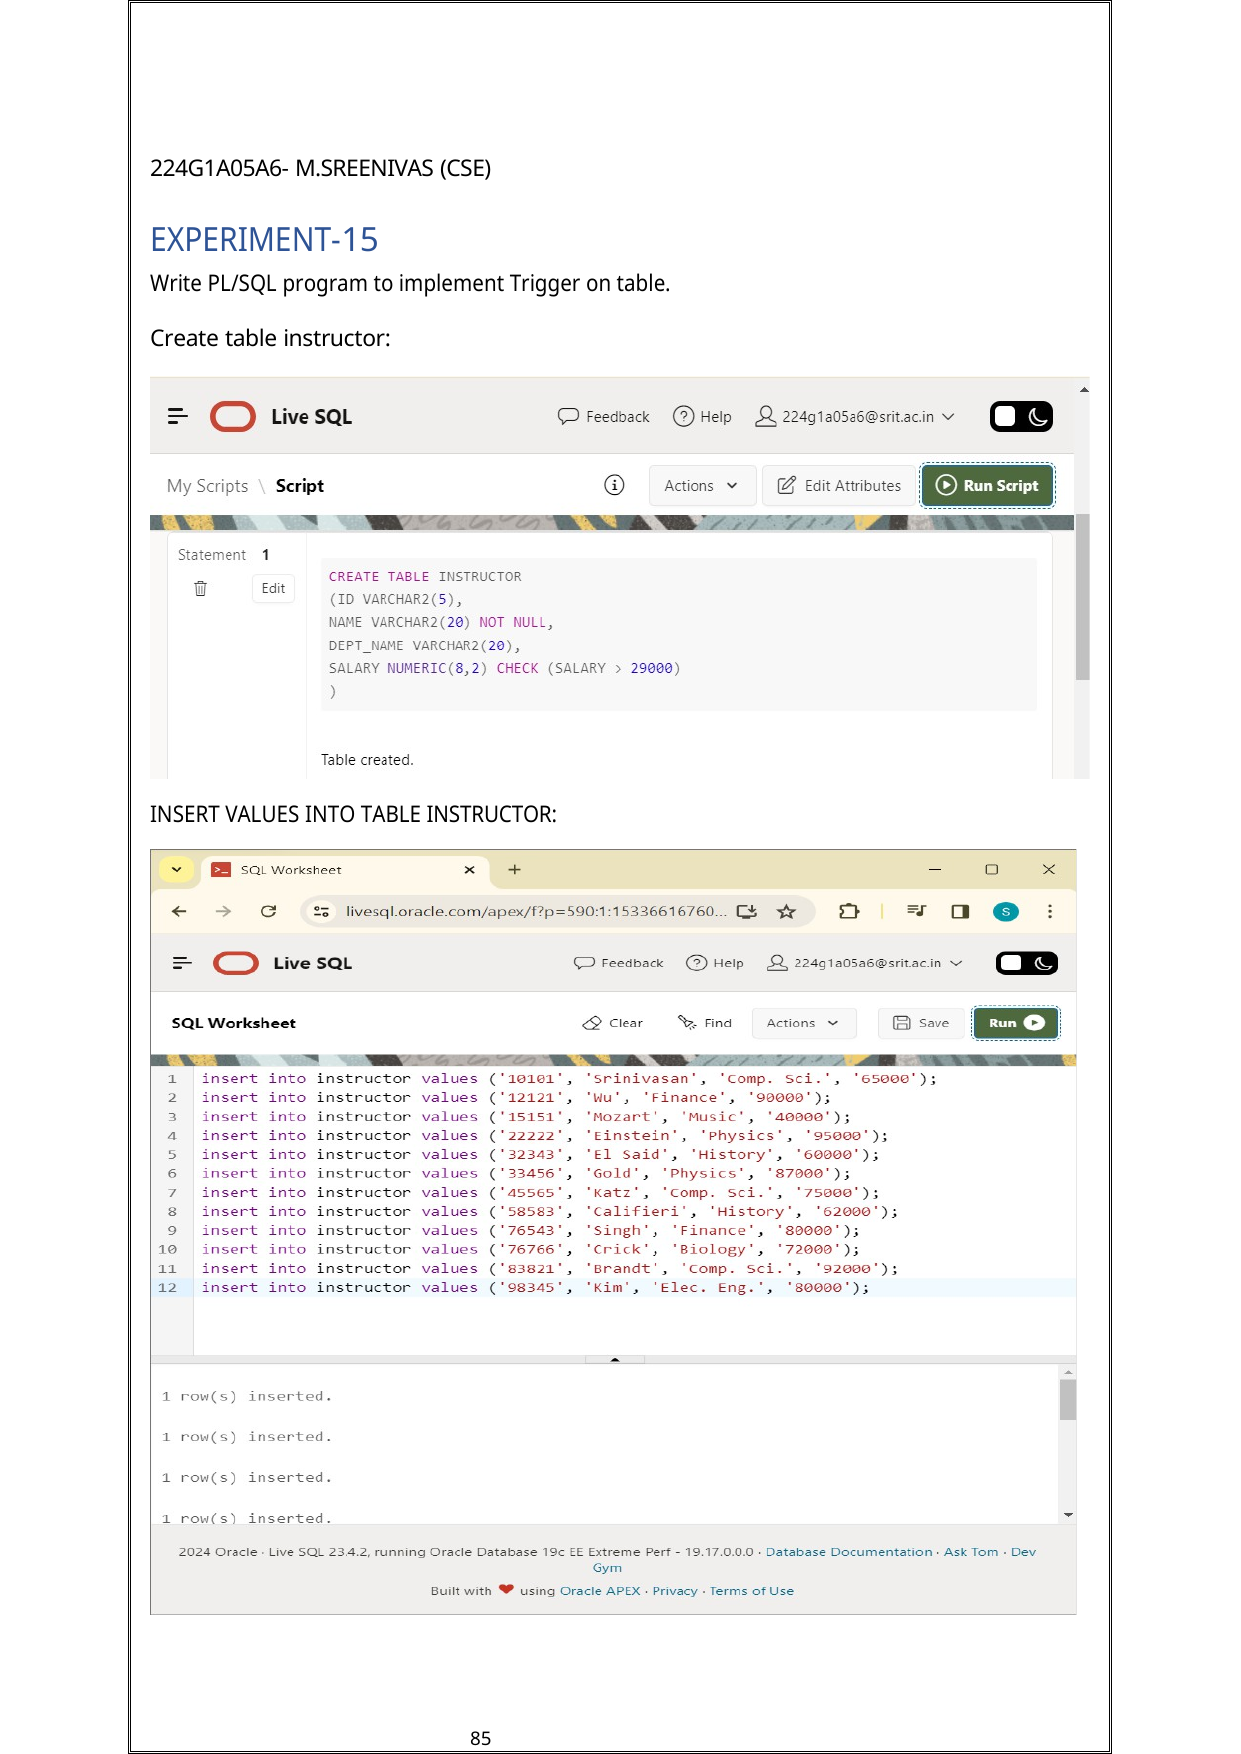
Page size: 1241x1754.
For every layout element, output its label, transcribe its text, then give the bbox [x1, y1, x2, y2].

picture [150, 849, 1077, 1615]
subtitle EXPERIMENT-15 [150, 216, 1101, 261]
picture [150, 376, 1090, 779]
text 224G1A05A6- M.SREENIVAS (CSE) [150, 151, 1101, 183]
text Write PL/SQL program to implement Trigger on table. Create table instructor: [150, 266, 706, 353]
text INSERT VALUES INTO TABLE INSTRUCTOR: [150, 798, 1101, 830]
